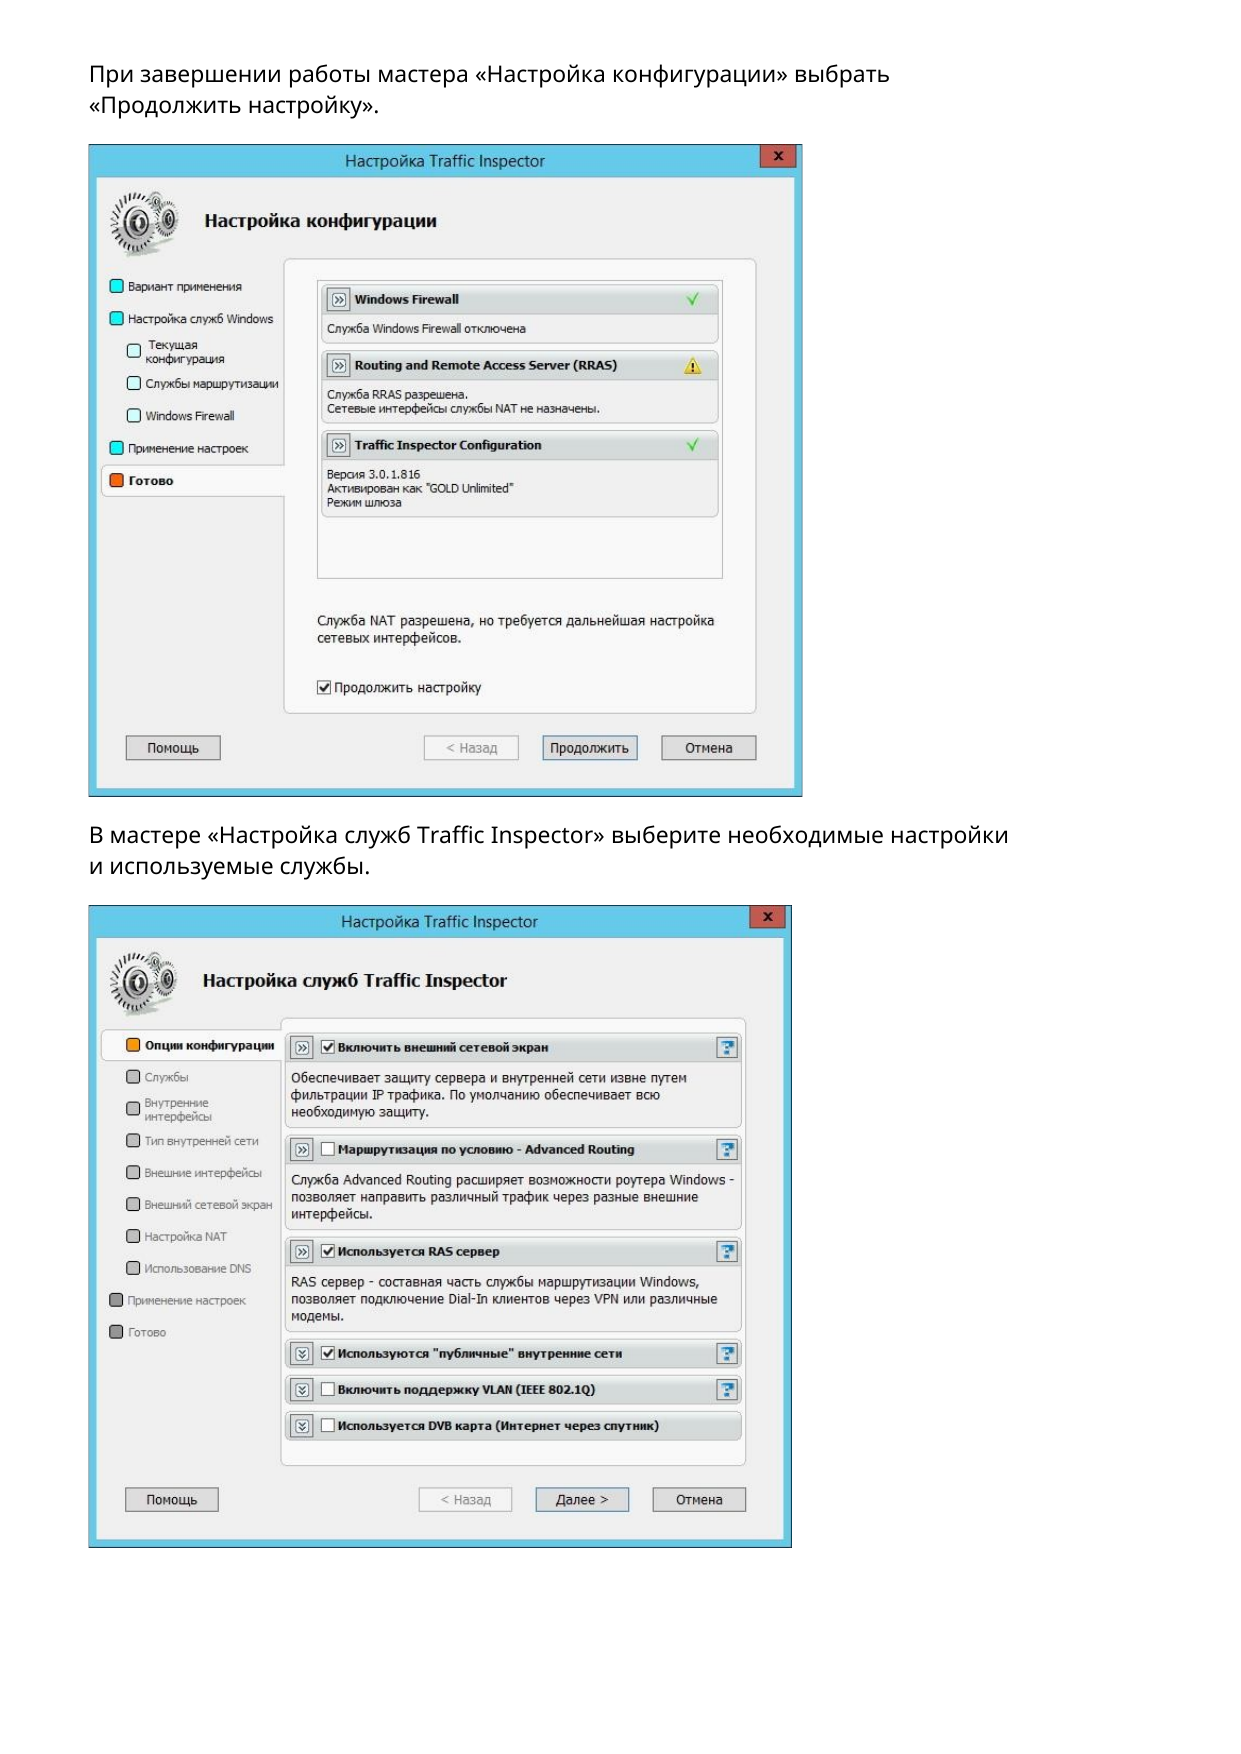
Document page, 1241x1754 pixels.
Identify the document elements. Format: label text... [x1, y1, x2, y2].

picture [88, 144, 803, 797]
picture [88, 905, 792, 1548]
list При завершении работы мастера «Настройка конфигурации» выбрать «Продолжить настройку». [88, 58, 1033, 121]
